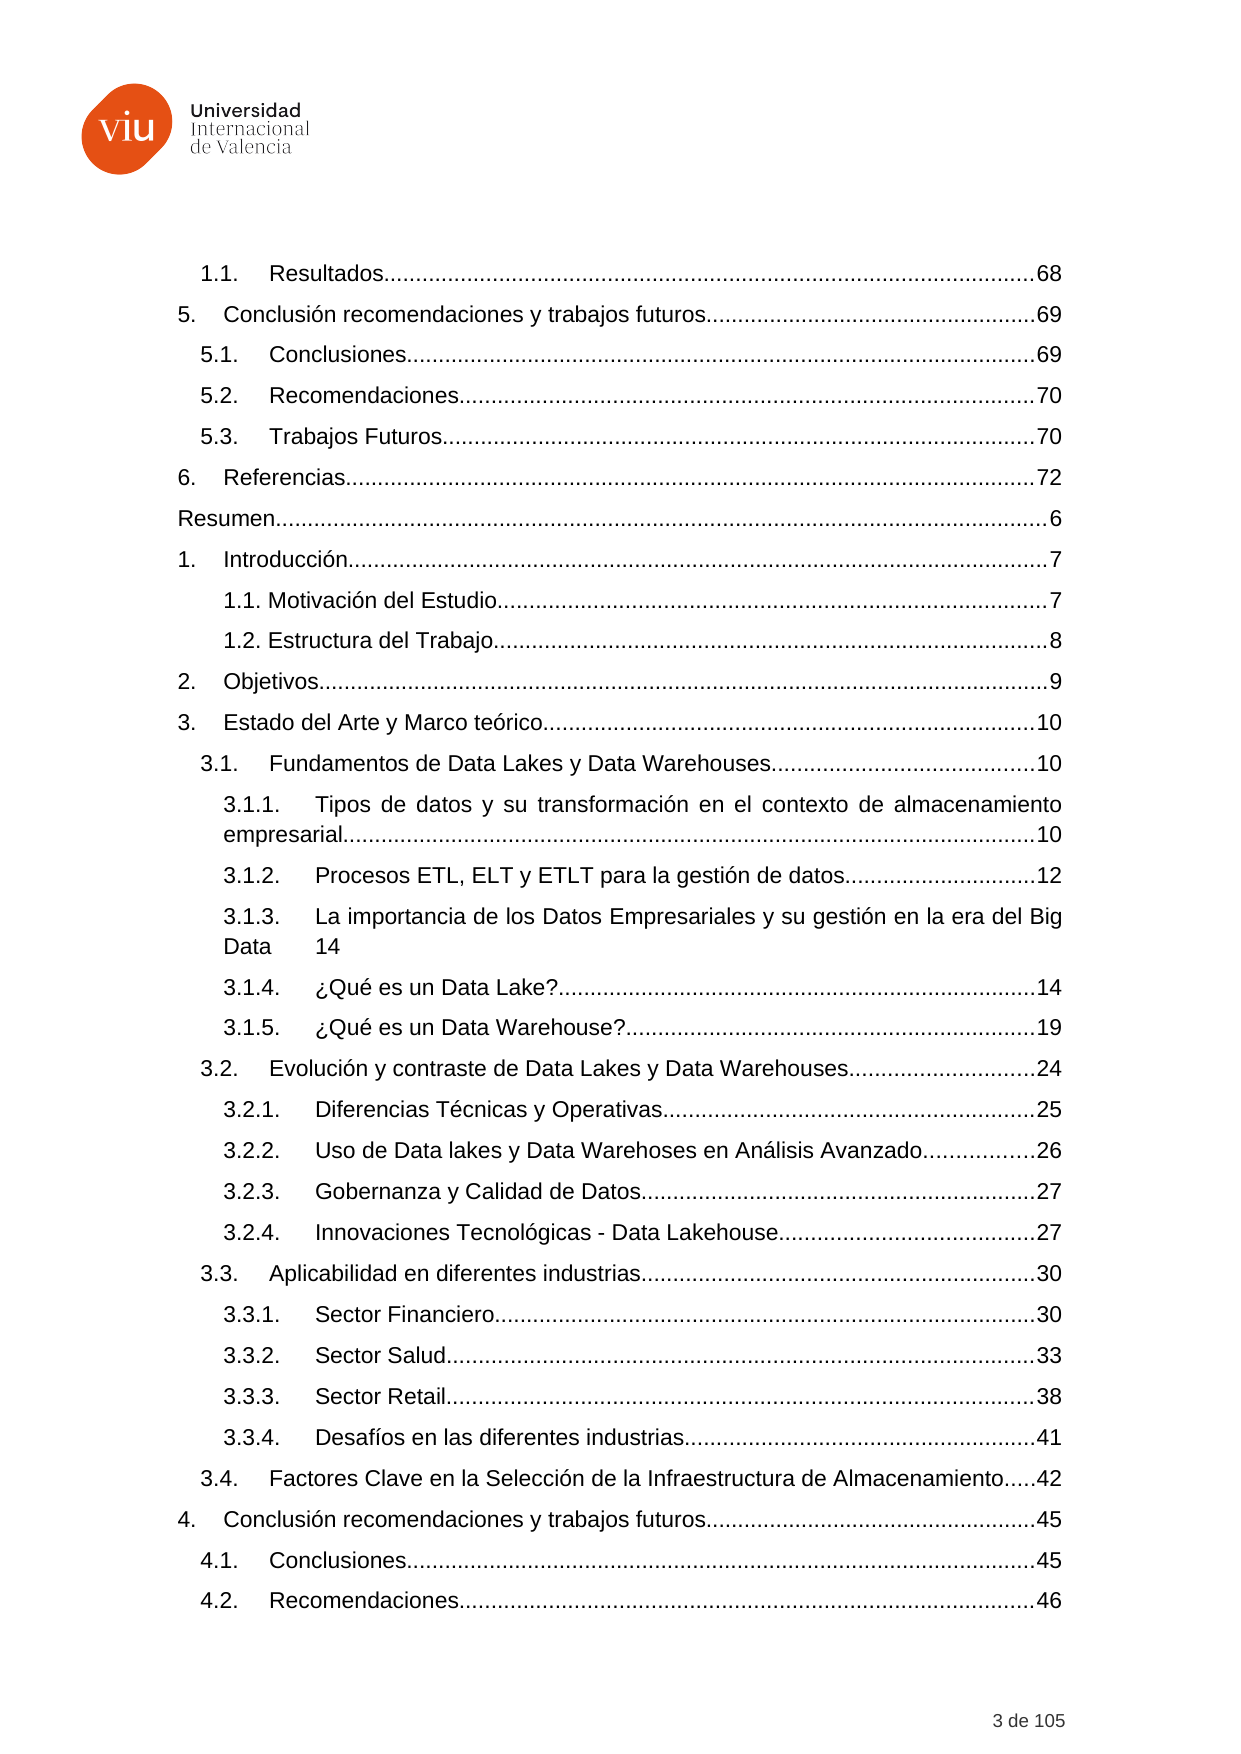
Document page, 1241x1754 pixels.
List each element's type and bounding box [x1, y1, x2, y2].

picture [60, 62, 330, 197]
